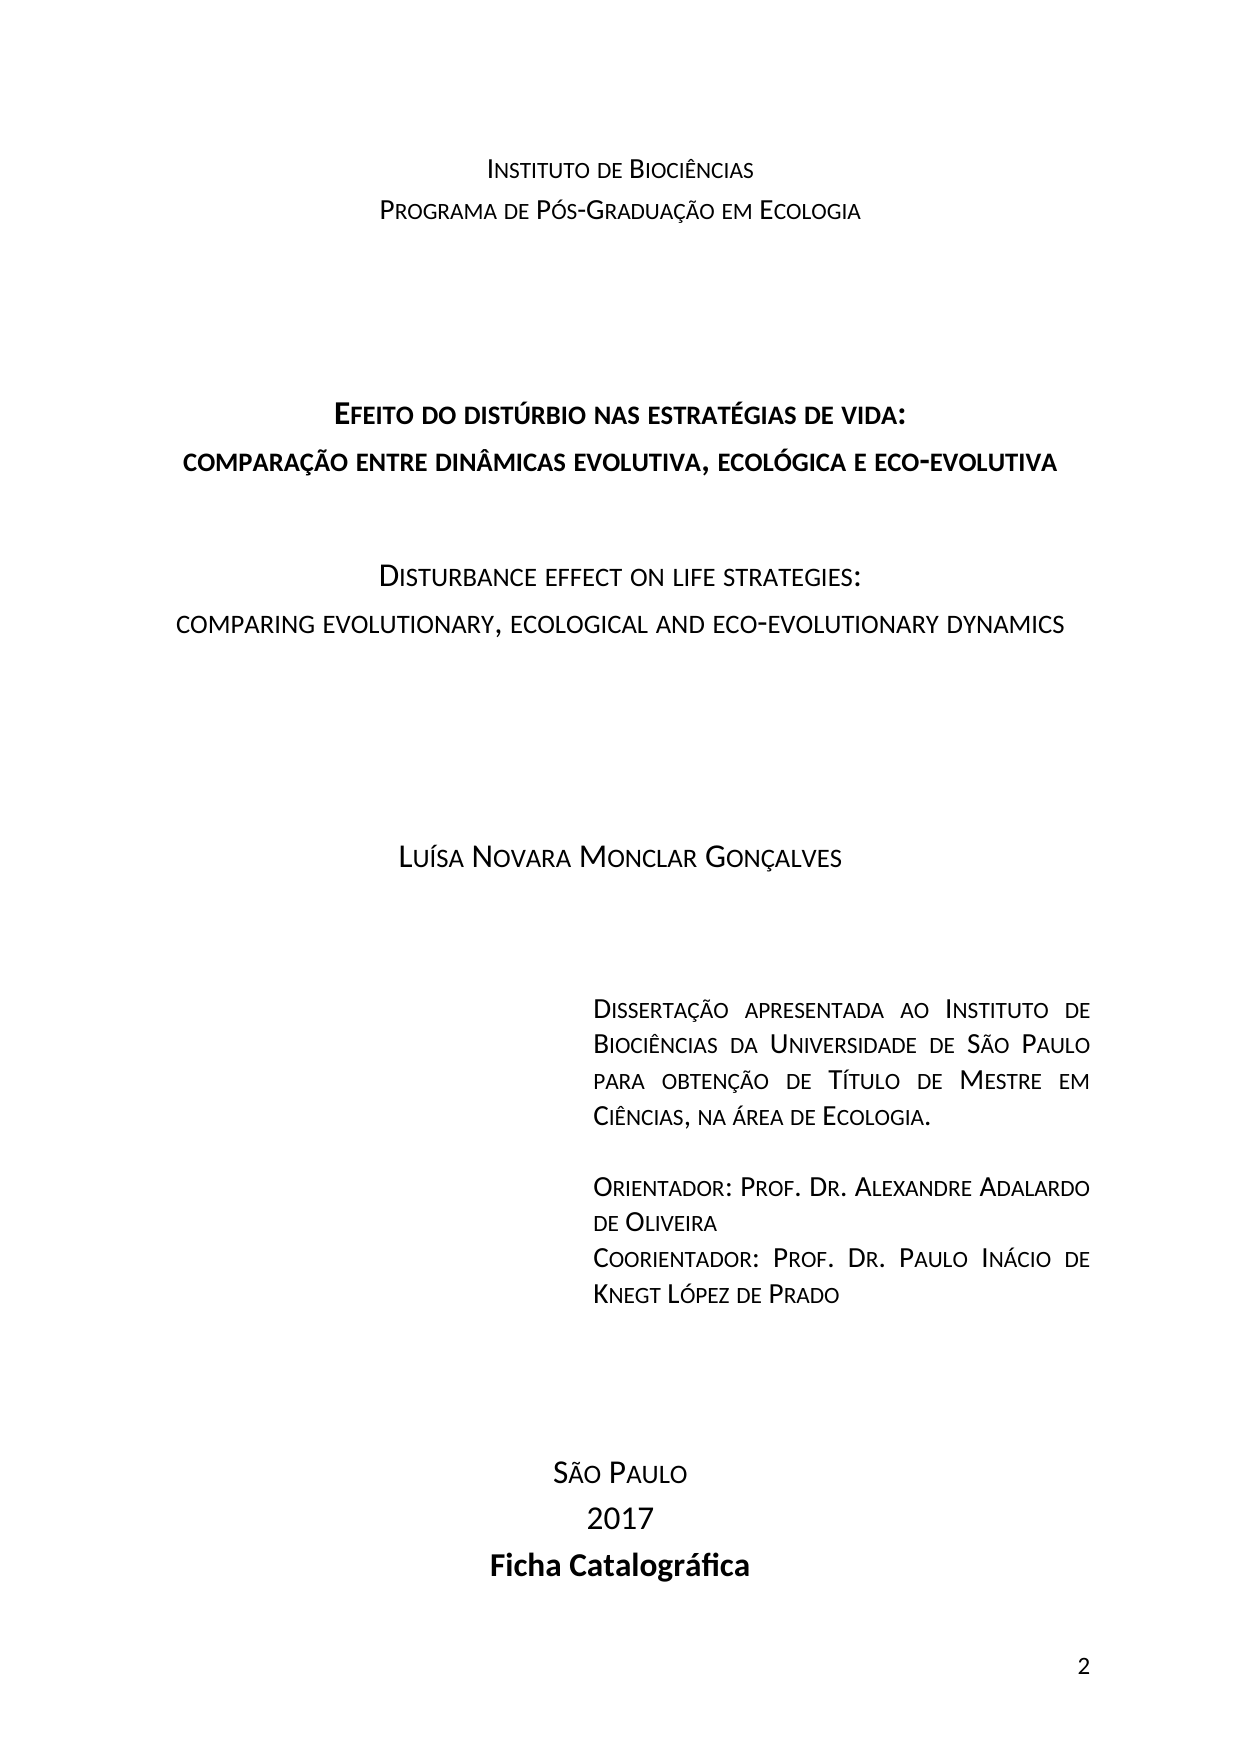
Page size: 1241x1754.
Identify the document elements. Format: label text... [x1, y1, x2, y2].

text Programa de Pós-Graduação em Ecologia [150, 191, 1090, 227]
text Orientador: Prof. Dr. Alexandre Adalardo de Oliveira [593, 1168, 1090, 1239]
text Luísa Novara Monclar Gonçalves [150, 835, 1090, 876]
text 2017 [150, 1497, 1090, 1538]
text comparação entre dinâmicas evolutiva, ecológica e eco-evolutiva [150, 439, 1090, 480]
text Ficha Catalográfica [150, 1544, 1090, 1585]
text Instituto de Biociências [150, 150, 1090, 186]
text Disturbance effect on life strategies: [150, 554, 1090, 595]
text Efeito do distúrbio nas estratégias de vida: [150, 392, 1090, 433]
text Dissertação apresentada ao Instituto de Biociências da Universidade de São Paulo para obtenção de Título de Mestre em Ciências, na área de Ecologia. [593, 990, 1090, 1132]
text Coorientador: Prof. Dr. Paulo Inácio de Knegt López de Prado [593, 1239, 1090, 1310]
text comparing evolutionary, ecological and eco-evolutionary dynamics [150, 601, 1090, 642]
text São Paulo [150, 1451, 1090, 1491]
